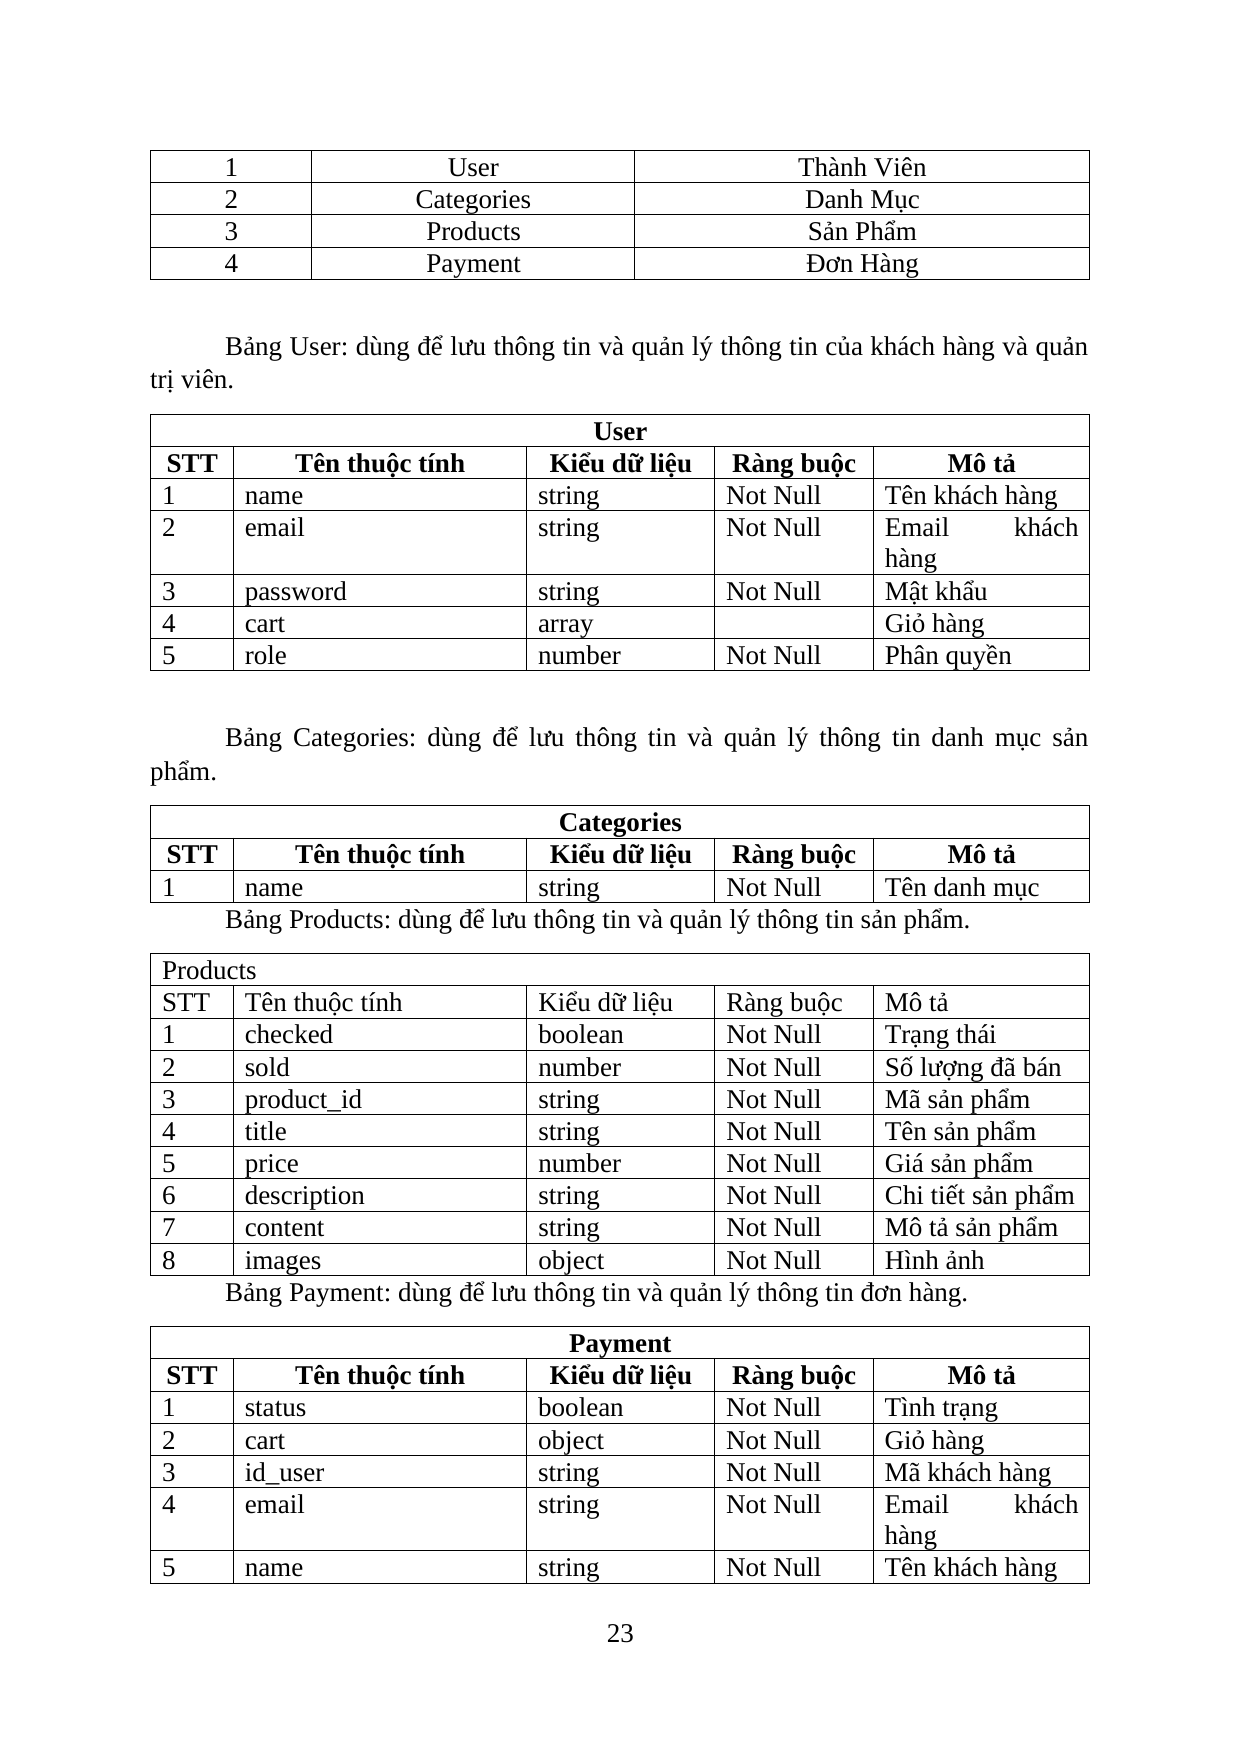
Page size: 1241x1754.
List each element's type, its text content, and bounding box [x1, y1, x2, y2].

table_cell Kiểu dữ liệu [527, 447, 714, 478]
table_cell Tình trạng [874, 1392, 1089, 1423]
table_cell 4 [151, 607, 233, 638]
text Bảng Categories: dùng để lưu thông tin và quản lý thông tin danh mục sản phẩm. [150, 721, 1090, 786]
table_cell title [234, 1115, 526, 1146]
table_cell string [527, 511, 714, 574]
table_cell 3 [151, 575, 233, 606]
table_cell Not Null [715, 1244, 873, 1275]
table_cell content [234, 1212, 526, 1243]
table_cell Mô tả sản phẩm [874, 1212, 1089, 1243]
table_cell Mật khẩu [874, 575, 1089, 606]
text Bảng User: dùng để lưu thông tin và quản lý thông tin của khách hàng và quản trị viên. [150, 330, 1090, 395]
table_cell email [234, 1488, 526, 1550]
table_cell Not Null [715, 871, 873, 902]
table_cell name [234, 1551, 526, 1583]
table_cell checked [234, 1019, 526, 1049]
table_cell Mô tả [874, 447, 1089, 478]
table_cell object [527, 1244, 714, 1275]
table_cell 1 [151, 871, 233, 902]
table_cell Ràng buộc [715, 447, 873, 478]
table_cell price [234, 1147, 526, 1178]
table_cell 2 [151, 1051, 233, 1082]
table_cell Sản Phẩm [635, 215, 1089, 247]
table_cell Ràng buộc [715, 839, 873, 869]
table_cell boolean [527, 1392, 714, 1423]
table_cell 1 [151, 1392, 233, 1423]
table_cell Mã khách hàng [874, 1456, 1089, 1487]
text Bảng Products: dùng để lưu thông tin và quản lý thông tin sản phẩm. [150, 903, 1090, 934]
table_cell Not Null [715, 1115, 873, 1146]
table_cell boolean [527, 1019, 714, 1049]
table_cell 5 [151, 639, 233, 670]
table_cell string [527, 1179, 714, 1211]
table_cell Not Null [715, 1051, 873, 1082]
table_cell 1 [151, 151, 311, 182]
table_cell 5 [151, 1147, 233, 1178]
table_cell 4 [151, 1115, 233, 1146]
table_cell Email khách hàng [874, 511, 1089, 574]
table_cell 4 [151, 248, 311, 279]
table_cell 1 [151, 479, 233, 510]
table_cell role [234, 639, 526, 670]
table_cell string [527, 1456, 714, 1487]
table_cell Giỏ hàng [874, 1424, 1089, 1455]
table_cell images [234, 1244, 526, 1275]
table_cell Tên khách hàng [874, 1551, 1089, 1583]
table_cell Tên thuộc tính [234, 986, 526, 1017]
table_cell string [527, 1212, 714, 1243]
table_cell STT [151, 839, 233, 869]
table_cell string [527, 1488, 714, 1550]
table_cell 3 [151, 215, 311, 247]
table_cell 8 [151, 1244, 233, 1275]
table_cell Kiểu dữ liệu [527, 1359, 714, 1391]
table_cell email [234, 511, 526, 574]
table_cell password [234, 575, 526, 606]
table_cell Not Null [715, 1083, 873, 1114]
table_cell Phân quyền [874, 639, 1089, 670]
table_cell STT [151, 1359, 233, 1391]
table_cell Not Null [715, 1488, 873, 1550]
table_cell Tên thuộc tính [234, 447, 526, 478]
table_cell Not Null [715, 479, 873, 510]
table_cell string [527, 1115, 714, 1146]
table_cell Not Null [715, 1179, 873, 1211]
table_cell number [527, 1147, 714, 1178]
table_cell Đơn Hàng [635, 248, 1089, 279]
table_cell name [234, 479, 526, 510]
table_cell Tên thuộc tính [234, 839, 526, 869]
table_cell Not Null [715, 511, 873, 574]
table_cell Not Null [715, 1147, 873, 1178]
table_header User [151, 415, 1089, 446]
table_cell Hình ảnh [874, 1244, 1089, 1275]
table_cell Mô tả [874, 839, 1089, 869]
table_cell cart [234, 607, 526, 638]
table_cell Số lượng đã bán [874, 1051, 1089, 1082]
table_cell Ràng buộc [715, 1359, 873, 1391]
table_cell Payment [312, 248, 634, 279]
table_cell number [527, 639, 714, 670]
table_cell Mã sản phẩm [874, 1083, 1089, 1114]
table_cell Mô tả [874, 1359, 1089, 1391]
table_cell 7 [151, 1212, 233, 1243]
table_cell string [527, 871, 714, 902]
table_cell 4 [151, 1488, 233, 1550]
table_cell Giỏ hàng [874, 607, 1089, 638]
table_cell 1 [151, 1019, 233, 1049]
table_cell name [234, 871, 526, 902]
table_cell Not Null [715, 1019, 873, 1049]
table_cell Not Null [715, 1424, 873, 1455]
table_cell Ràng buộc [715, 986, 873, 1017]
table_cell 3 [151, 1456, 233, 1487]
table_cell description [234, 1179, 526, 1211]
table_cell Not Null [715, 1456, 873, 1487]
table_cell Not Null [715, 575, 873, 606]
table_cell id_user [234, 1456, 526, 1487]
table_cell Mô tả [874, 986, 1089, 1017]
table_cell 2 [151, 183, 311, 214]
table_cell product_id [234, 1083, 526, 1114]
table_header Payment [151, 1327, 1089, 1358]
table_cell object [527, 1424, 714, 1455]
table_cell string [527, 575, 714, 606]
table_cell Not Null [715, 1212, 873, 1243]
table_cell Chi tiết sản phẩm [874, 1179, 1089, 1211]
table_cell Not Null [715, 1392, 873, 1423]
table_cell status [234, 1392, 526, 1423]
table_cell Kiểu dữ liệu [527, 986, 714, 1017]
table_cell Tên thuộc tính [234, 1359, 526, 1391]
table_header Products [151, 954, 1089, 985]
table_cell Not Null [715, 639, 873, 670]
table_cell Categories [312, 183, 634, 214]
table_cell Tên danh mục [874, 871, 1089, 902]
table_cell cart [234, 1424, 526, 1455]
table_cell Tên sản phẩm [874, 1115, 1089, 1146]
table_cell Tên khách hàng [874, 479, 1089, 510]
table_header Categories [151, 806, 1089, 837]
text Bảng Payment: dùng để lưu thông tin và quản lý thông tin đơn hàng. [150, 1276, 1090, 1307]
table_cell Giá sản phẩm [874, 1147, 1089, 1178]
table_cell string [527, 479, 714, 510]
table_cell 2 [151, 511, 233, 574]
table_cell array [527, 607, 714, 638]
table_cell Email khách hàng [874, 1488, 1089, 1550]
table_cell [715, 607, 873, 638]
table_cell string [527, 1551, 714, 1583]
table_cell User [312, 151, 634, 182]
table_cell Trạng thái [874, 1019, 1089, 1049]
table_cell number [527, 1051, 714, 1082]
table_cell string [527, 1083, 714, 1114]
table_cell STT [151, 986, 233, 1017]
table_cell sold [234, 1051, 526, 1082]
table_cell STT [151, 447, 233, 478]
table_cell Kiểu dữ liệu [527, 839, 714, 869]
table_cell Thành Viên [635, 151, 1089, 182]
table_cell Danh Mục [635, 183, 1089, 214]
table_cell Not Null [715, 1551, 873, 1583]
table_cell 6 [151, 1179, 233, 1211]
table_cell 3 [151, 1083, 233, 1114]
table_cell Products [312, 215, 634, 247]
table_cell 2 [151, 1424, 233, 1455]
table_cell 5 [151, 1551, 233, 1583]
